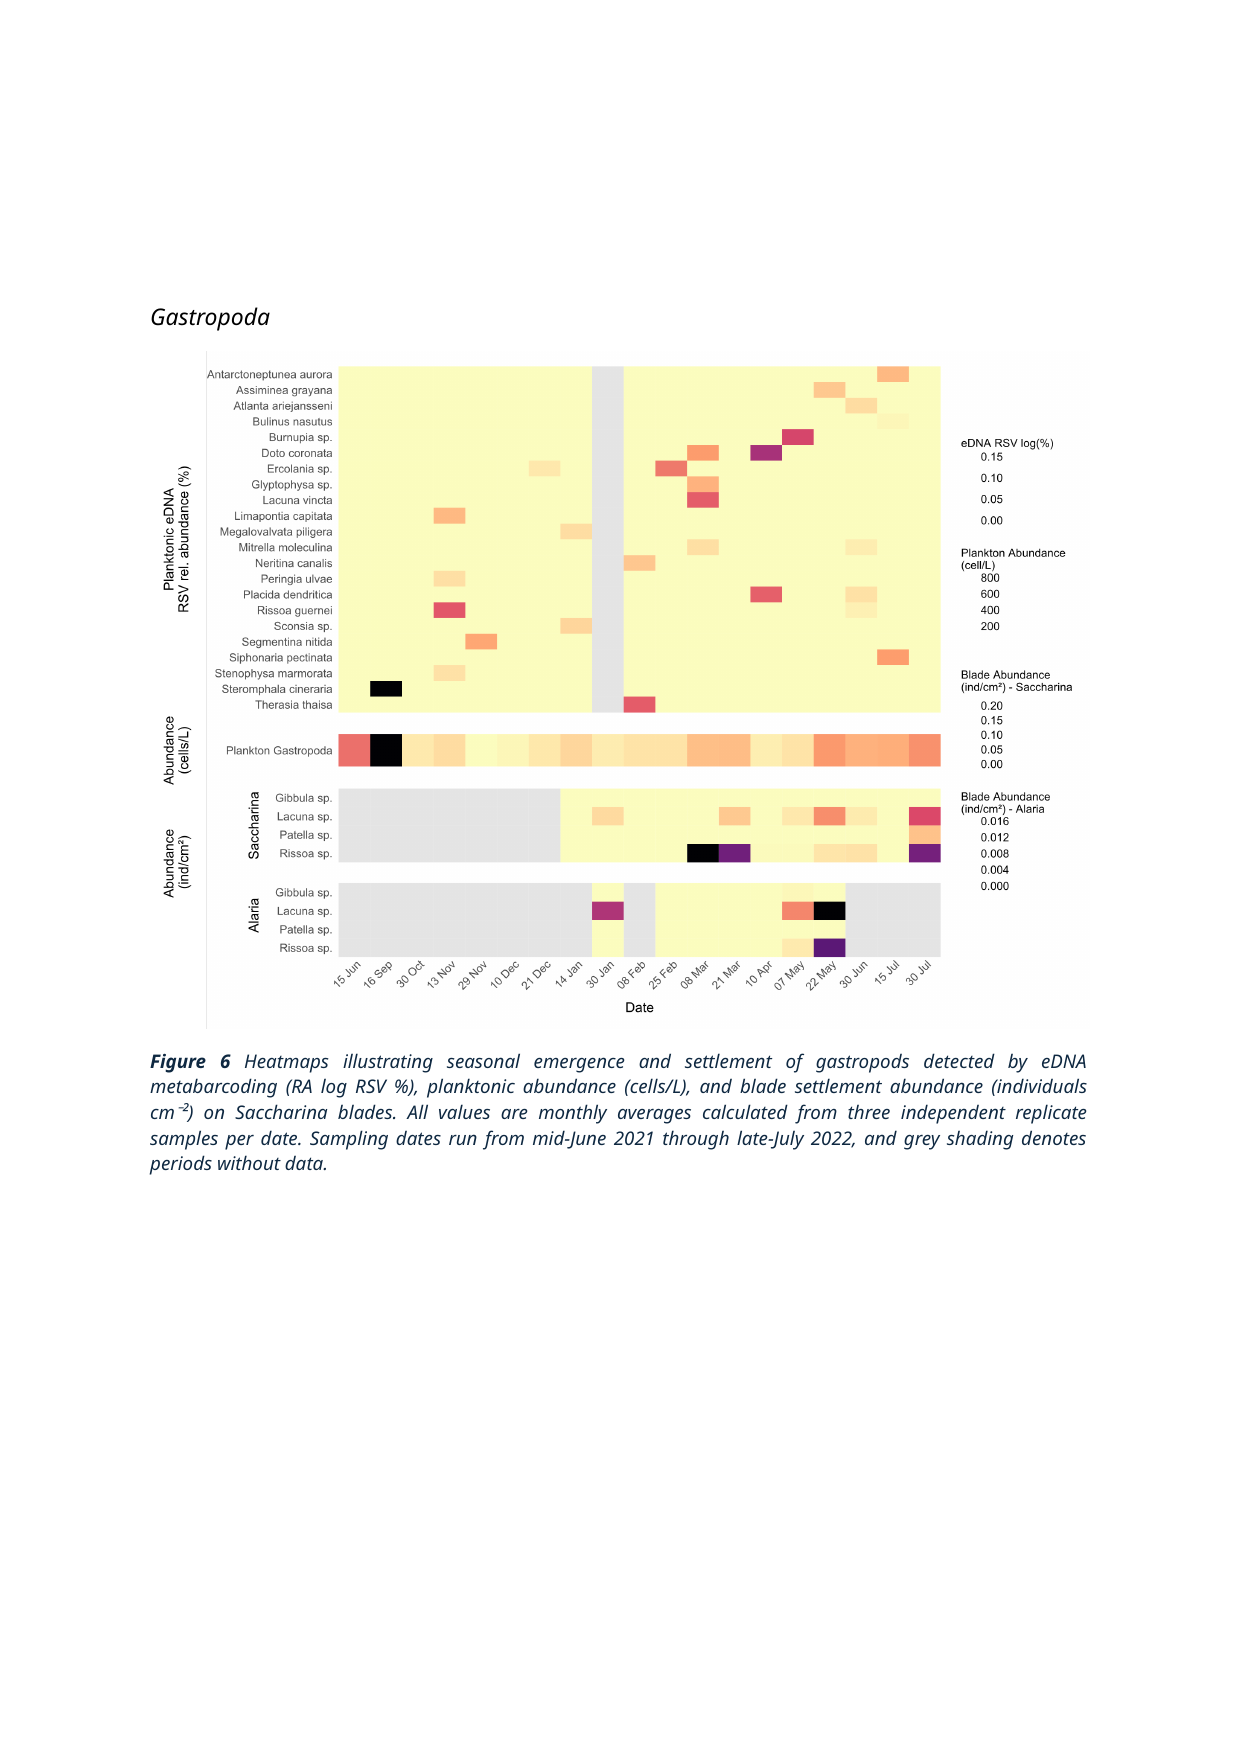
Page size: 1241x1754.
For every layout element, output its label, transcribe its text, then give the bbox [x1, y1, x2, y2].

picture [150, 351, 1091, 1029]
text Gastropoda [150, 301, 1090, 332]
text Figure 6 Heatmaps illustrating seasonal emergence and settlement of gastropods detected by eDNA metabarcoding (RA log RSV %), planktonic abundance (cells/L), and blade settlement abundance (individuals cm⁻²) on Saccharina blades. All values are monthly averages calculated from three independent replicate samples per date. Sampling dates run from mid-June 2021 through late-July 2022, and grey shading denotes periods without data. [150, 1048, 1090, 1176]
